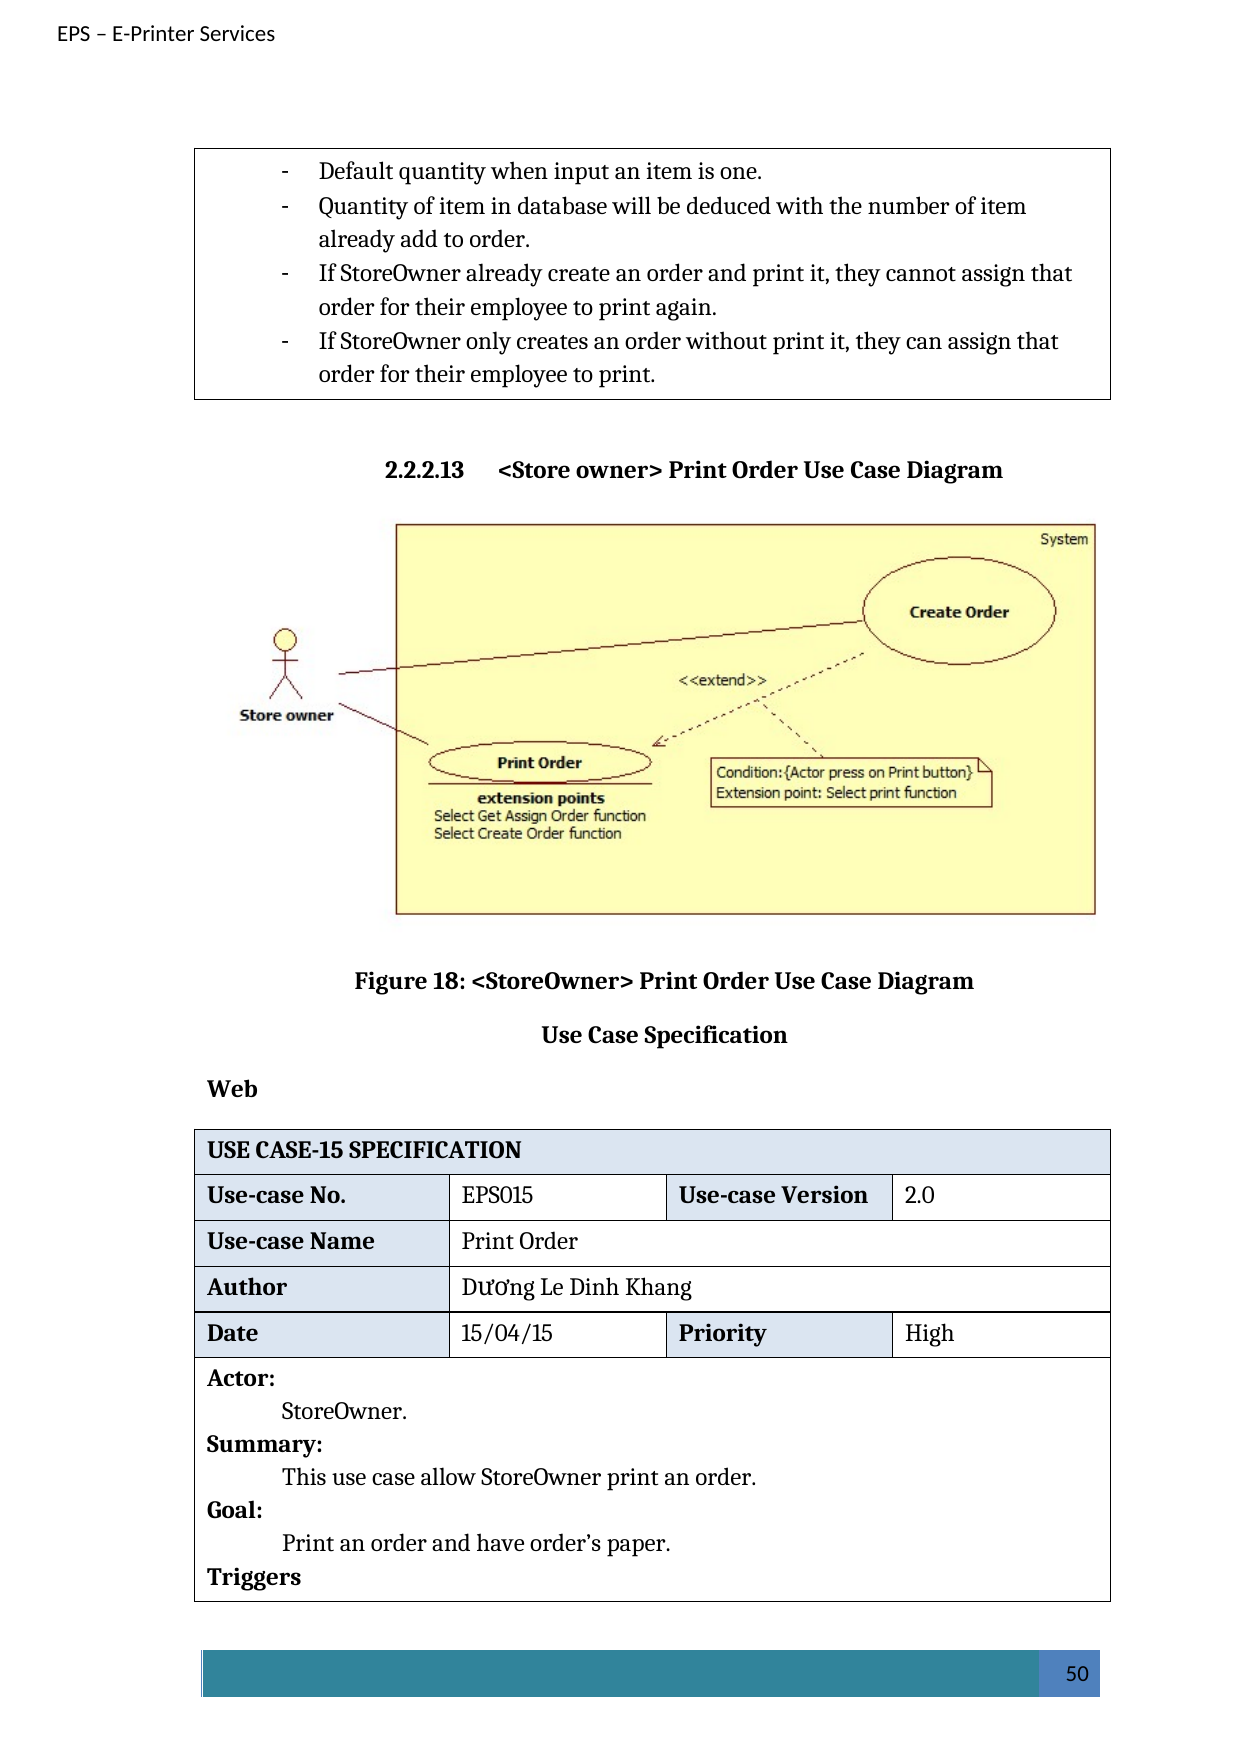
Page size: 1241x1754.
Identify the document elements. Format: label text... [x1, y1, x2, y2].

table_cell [195, 1358, 1110, 1601]
table_cell EPS015 [450, 1175, 666, 1220]
table_cell Use-case No. [195, 1175, 449, 1220]
table_cell Date [195, 1313, 449, 1357]
table_cell Use-case Name [195, 1221, 449, 1266]
table_header USE CASE-15 SPECIFICATION [195, 1130, 1110, 1174]
table_cell Dương Le Dinh Khang [450, 1267, 1110, 1311]
table_cell Author [195, 1267, 449, 1311]
table_cell Use-case Version [667, 1175, 892, 1220]
table_cell 15/04/15 [450, 1313, 666, 1357]
text Use Case Specification [207, 1021, 1122, 1049]
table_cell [195, 149, 1110, 399]
subtitle <Store owner> Print Order Use Case Diagram [385, 456, 1122, 485]
text Figure 18: <StoreOwner> Print Order Use Case Diagram [207, 967, 1122, 996]
text Web [207, 1075, 1122, 1103]
table_cell Print Order [450, 1221, 1110, 1266]
picture [206, 497, 1123, 942]
table_cell 2.0 [893, 1175, 1110, 1220]
table_cell High [893, 1313, 1110, 1357]
table_cell Priority [667, 1313, 892, 1357]
